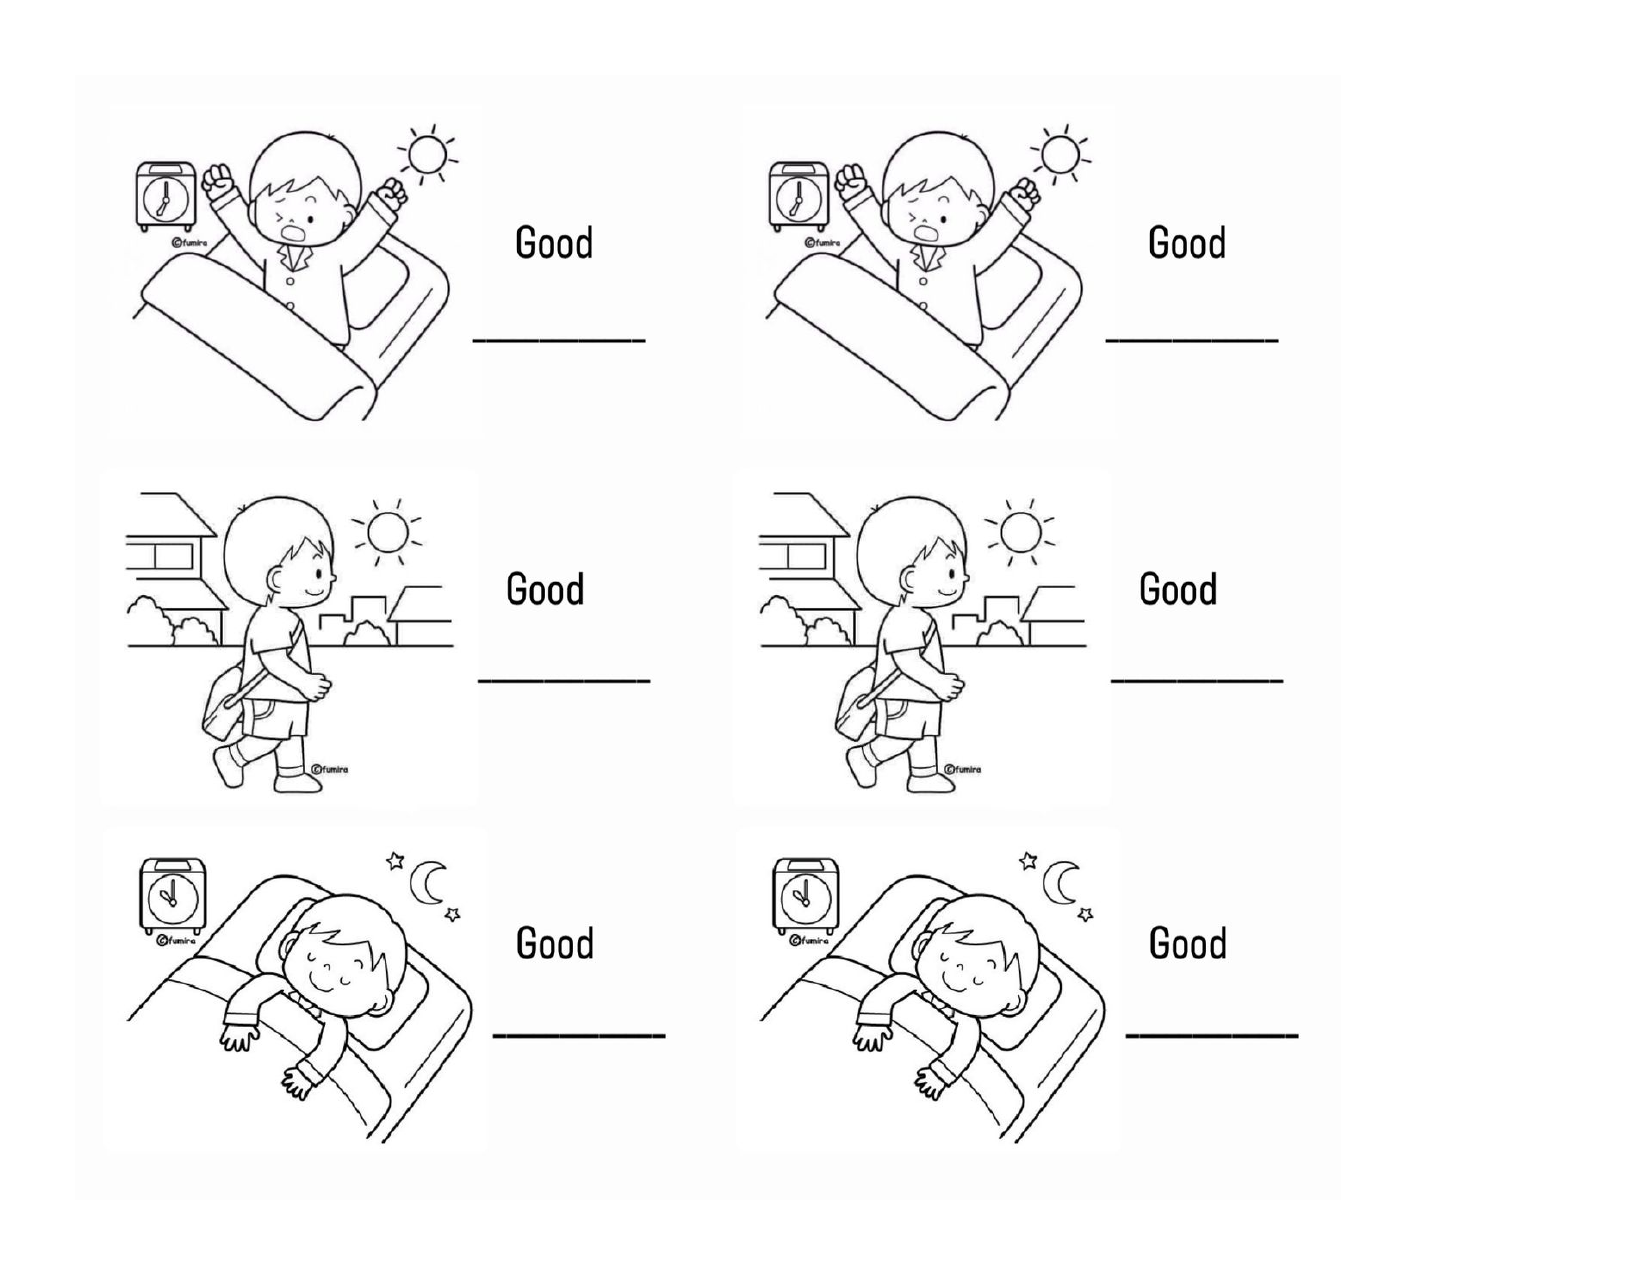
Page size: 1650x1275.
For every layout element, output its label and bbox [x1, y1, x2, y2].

picture [75, 75, 1342, 1200]
